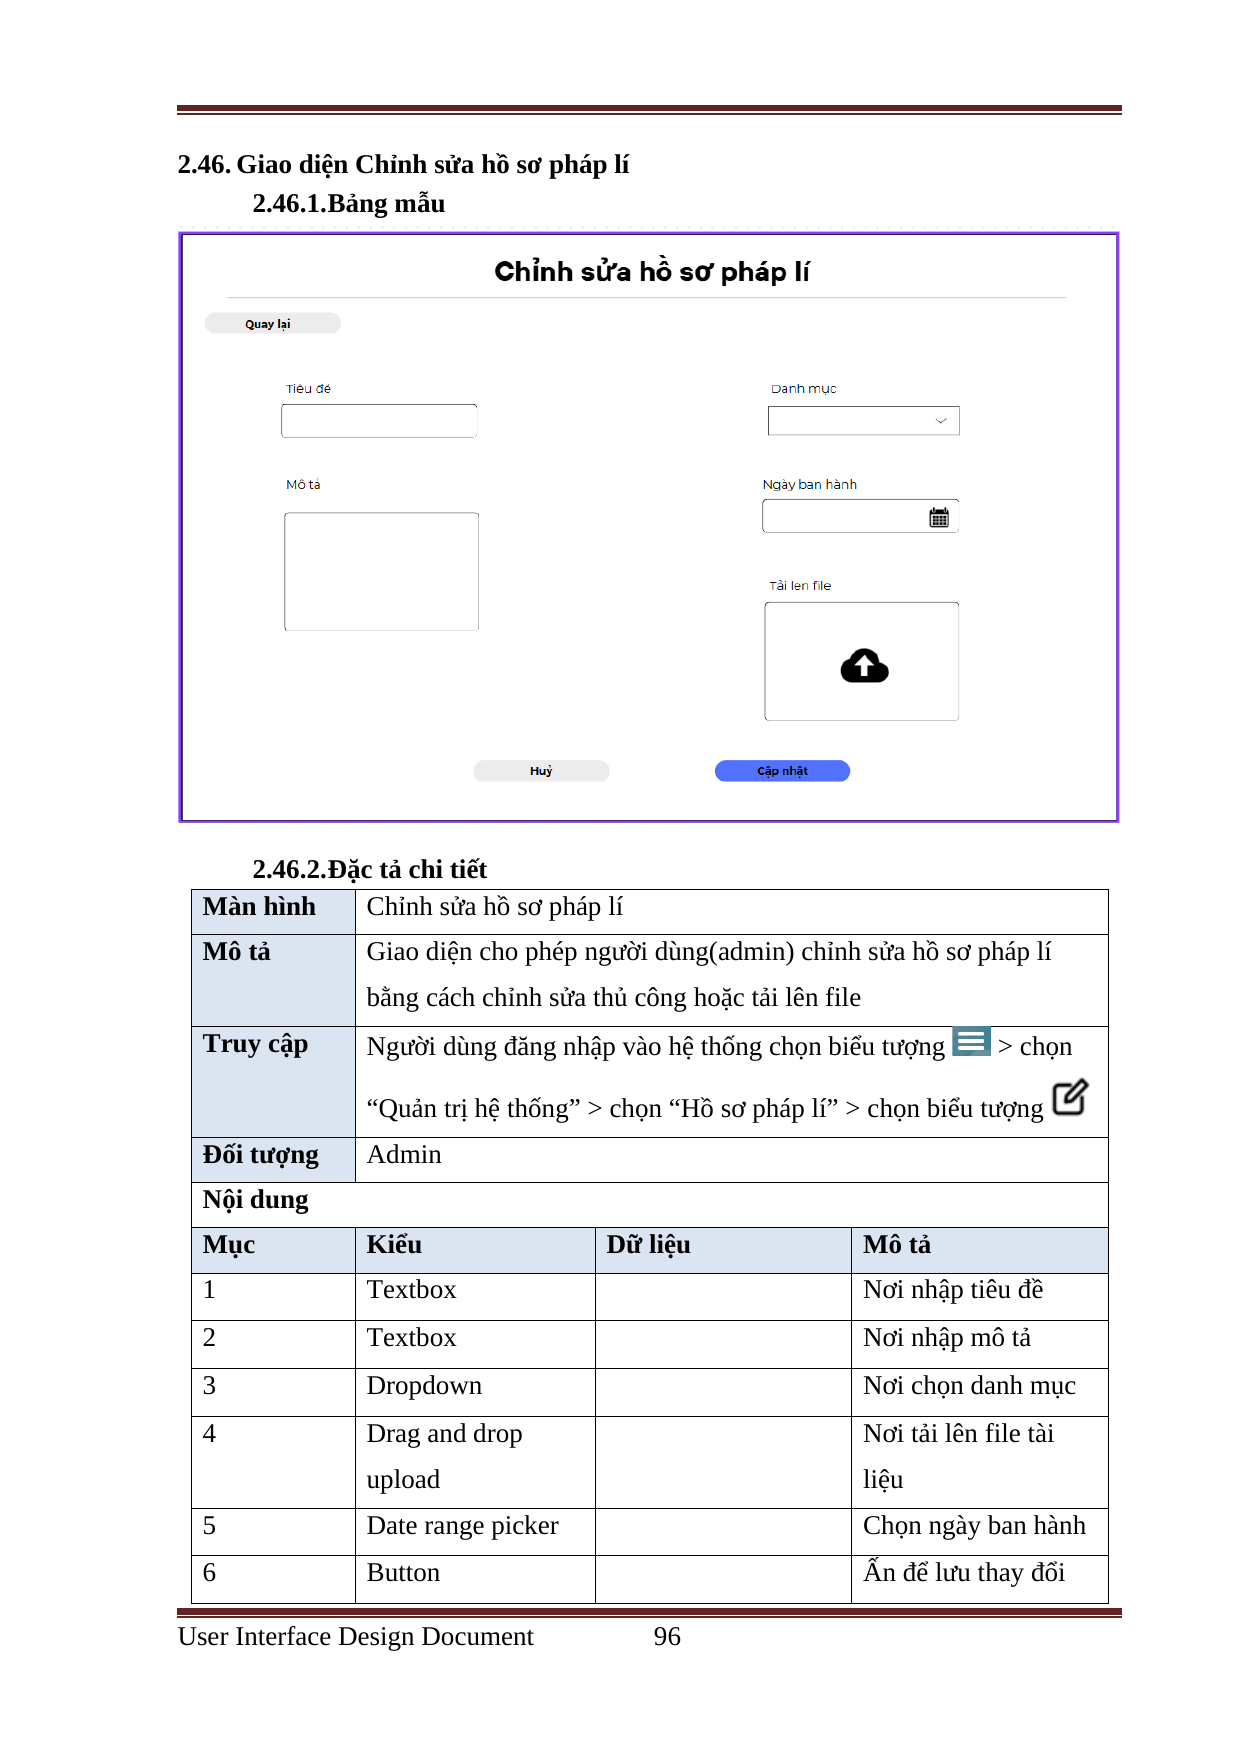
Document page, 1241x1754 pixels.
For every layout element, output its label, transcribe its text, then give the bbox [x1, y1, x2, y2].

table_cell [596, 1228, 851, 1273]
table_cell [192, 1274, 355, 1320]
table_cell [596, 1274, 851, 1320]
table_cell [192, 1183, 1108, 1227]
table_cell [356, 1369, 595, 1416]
picture [952, 1026, 991, 1056]
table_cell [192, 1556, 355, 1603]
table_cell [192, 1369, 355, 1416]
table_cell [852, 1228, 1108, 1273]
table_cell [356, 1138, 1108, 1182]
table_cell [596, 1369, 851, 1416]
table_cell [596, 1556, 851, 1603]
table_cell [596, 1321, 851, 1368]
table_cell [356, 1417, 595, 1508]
subtitle Giao diện Chỉnh sửa hồ sơ pháp lí [177, 148, 1122, 179]
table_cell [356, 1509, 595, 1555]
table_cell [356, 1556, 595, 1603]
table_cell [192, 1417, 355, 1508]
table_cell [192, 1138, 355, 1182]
picture [177, 223, 1123, 828]
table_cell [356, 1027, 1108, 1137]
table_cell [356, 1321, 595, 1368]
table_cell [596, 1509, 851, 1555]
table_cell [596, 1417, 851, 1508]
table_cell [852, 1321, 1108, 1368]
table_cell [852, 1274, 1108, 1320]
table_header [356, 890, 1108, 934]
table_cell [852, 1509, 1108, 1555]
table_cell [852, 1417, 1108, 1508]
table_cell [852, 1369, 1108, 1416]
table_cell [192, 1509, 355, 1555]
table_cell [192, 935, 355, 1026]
picture [1051, 1077, 1090, 1118]
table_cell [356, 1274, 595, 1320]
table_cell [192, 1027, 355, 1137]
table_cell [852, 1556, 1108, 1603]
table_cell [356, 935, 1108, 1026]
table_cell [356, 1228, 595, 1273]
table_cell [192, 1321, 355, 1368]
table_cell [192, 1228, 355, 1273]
subtitle Bảng mẫu [252, 188, 1122, 219]
subtitle Đặc tả chi tiết [252, 853, 1122, 884]
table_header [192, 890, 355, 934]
